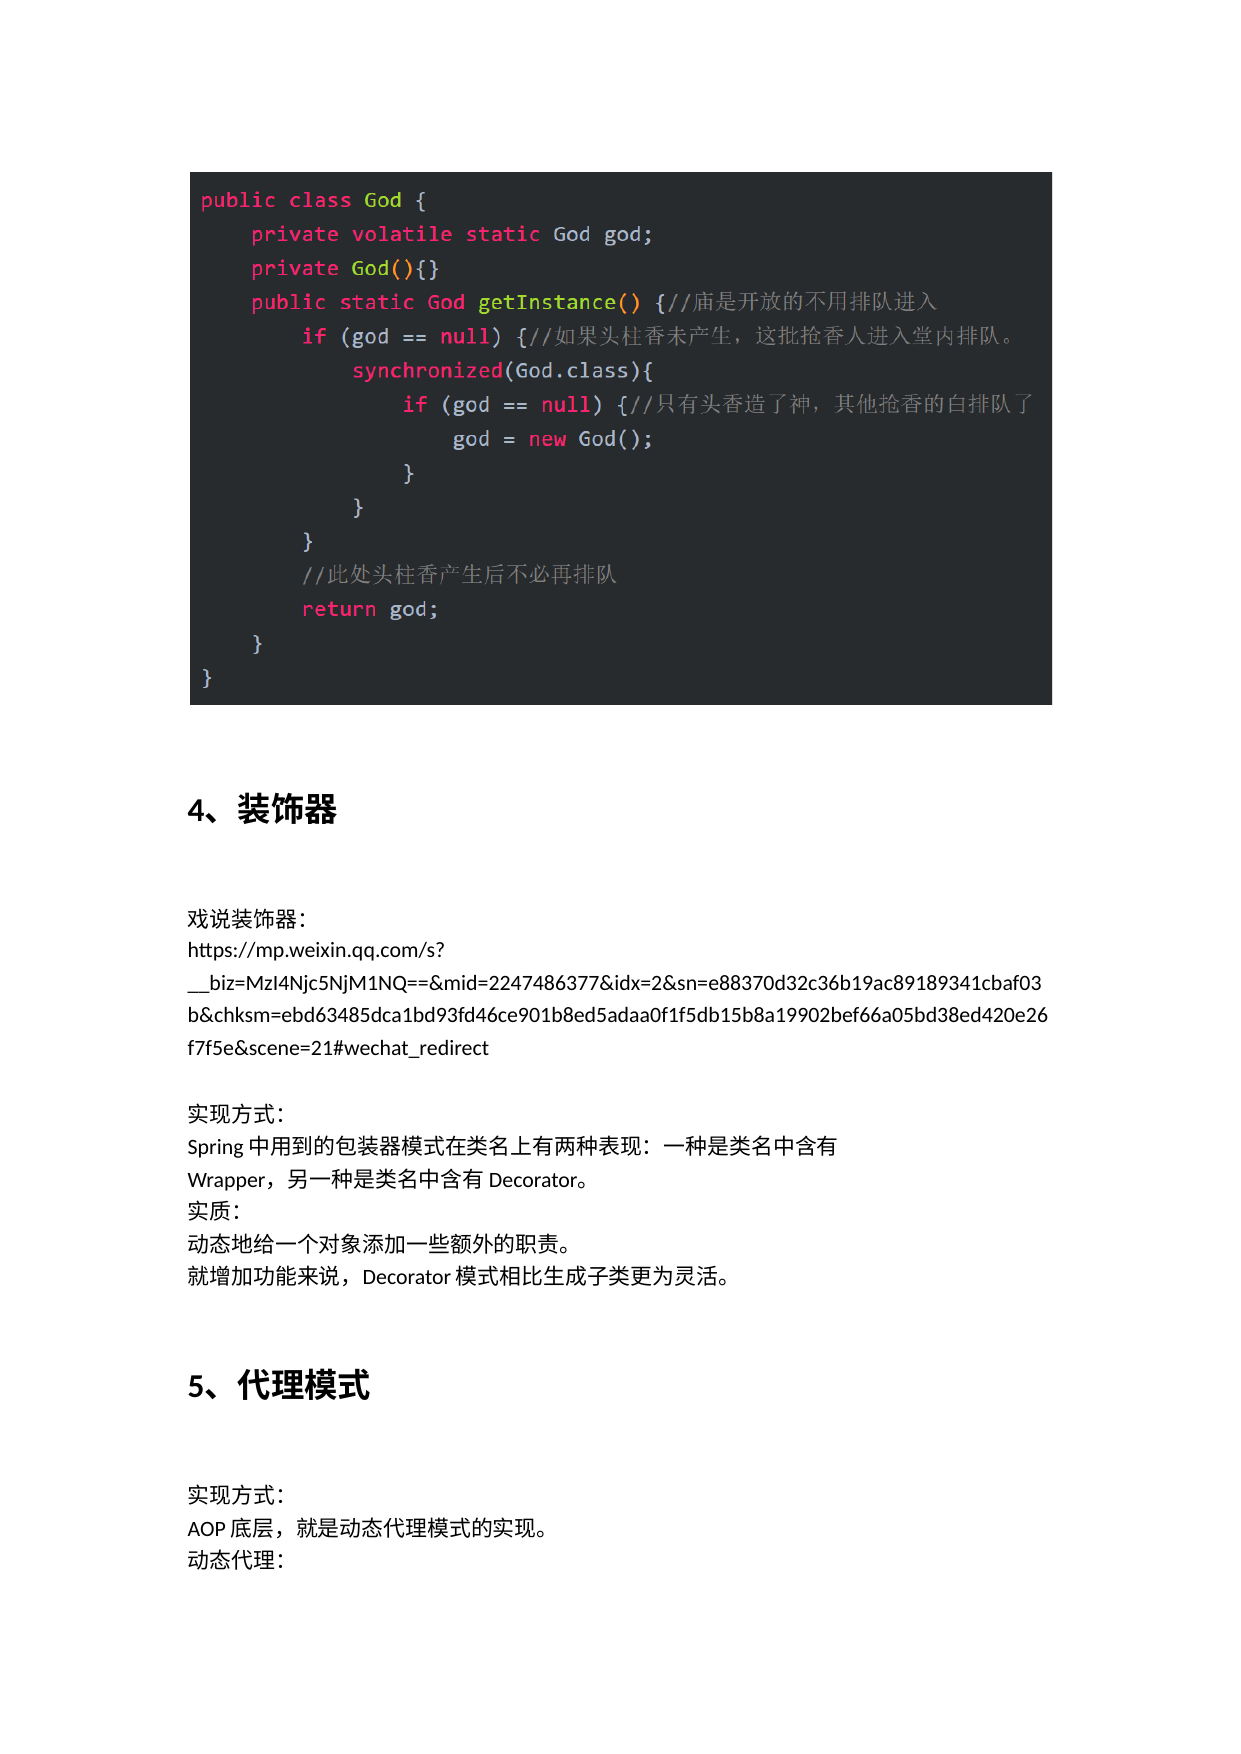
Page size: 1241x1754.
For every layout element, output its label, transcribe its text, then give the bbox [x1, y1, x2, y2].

text 动态代理： [187, 1543, 1053, 1576]
text https://mp.weixin.qq.com/s?__biz=MzI4Njc5NjM1NQ==&mid=2247486377&idx=2&sn=e88370d32c36b19ac89189341cbaf03b&chksm=ebd63485dca1bd93fd46ce901b8ed5adaa0f1f5db15b8a19902bef66a05bd38ed420e26f7f5e&scene=21#wechat_redirect [187, 934, 1053, 1064]
text 就增加功能来说，Decorator模式相比生成子类更为灵活。 [187, 1259, 1053, 1291]
text AOP底层，就是动态代理模式的实现。 [187, 1511, 1053, 1543]
text Spring中用到的包装器模式在类名上有两种表现：一种是类名中含有 [187, 1129, 1053, 1161]
text 动态地给一个对象添加一些额外的职责。 [187, 1226, 1053, 1259]
text 实现方式： [187, 1478, 1053, 1511]
text 戏说装饰器： [187, 901, 1053, 934]
text 实现方式： [187, 1096, 1053, 1129]
text 实质： [187, 1194, 1053, 1226]
subtitle 5、代理模式 [187, 1351, 1053, 1416]
subtitle 4、装饰器 [187, 774, 1053, 839]
text Wrapper，另一种是类名中含有Decorator。 [187, 1161, 1053, 1194]
picture [187, 172, 1053, 705]
